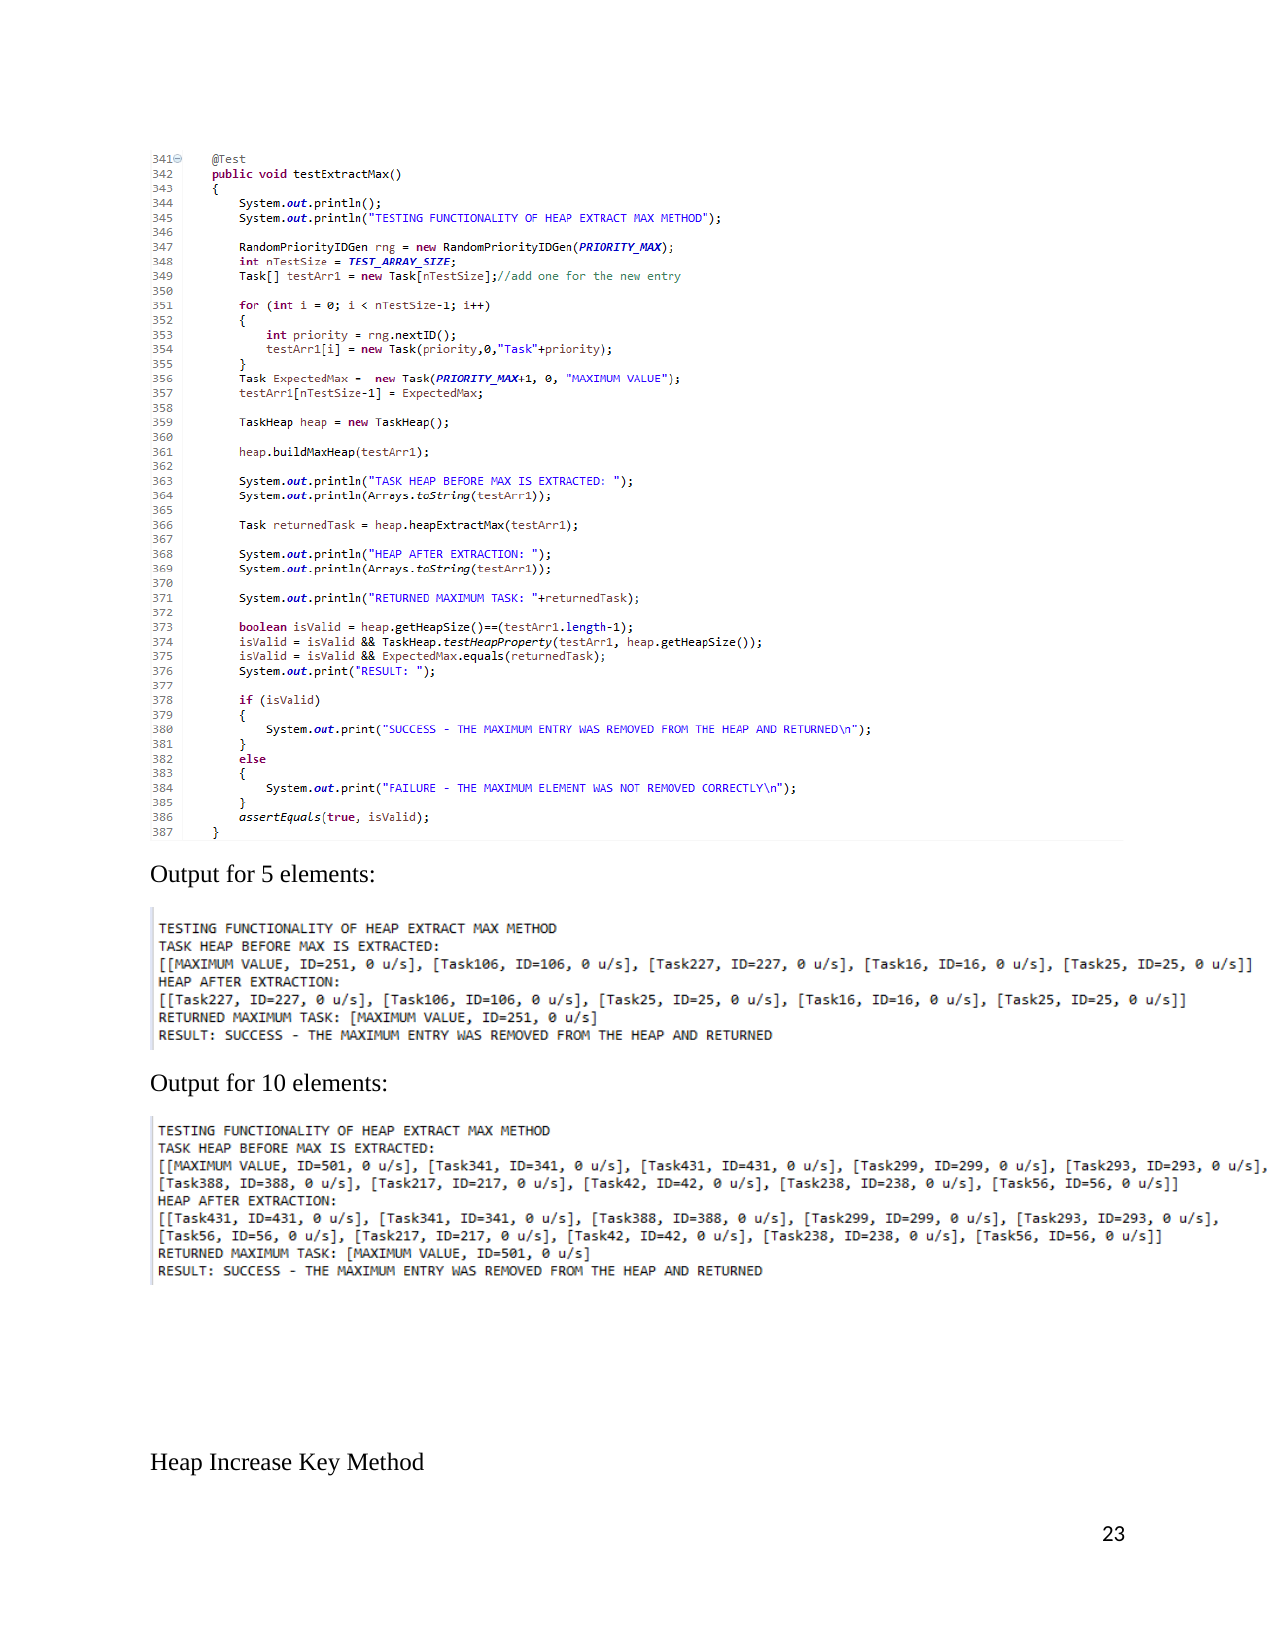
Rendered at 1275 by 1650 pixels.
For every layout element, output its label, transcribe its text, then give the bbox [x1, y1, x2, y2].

text Heap Increase Key Method [150, 1447, 1125, 1475]
picture [150, 150, 1124, 841]
picture [150, 907, 1270, 1050]
text Output for 10 elements: [150, 1068, 1125, 1097]
text Output for 5 elements: [150, 859, 1125, 888]
picture [150, 1116, 1275, 1285]
